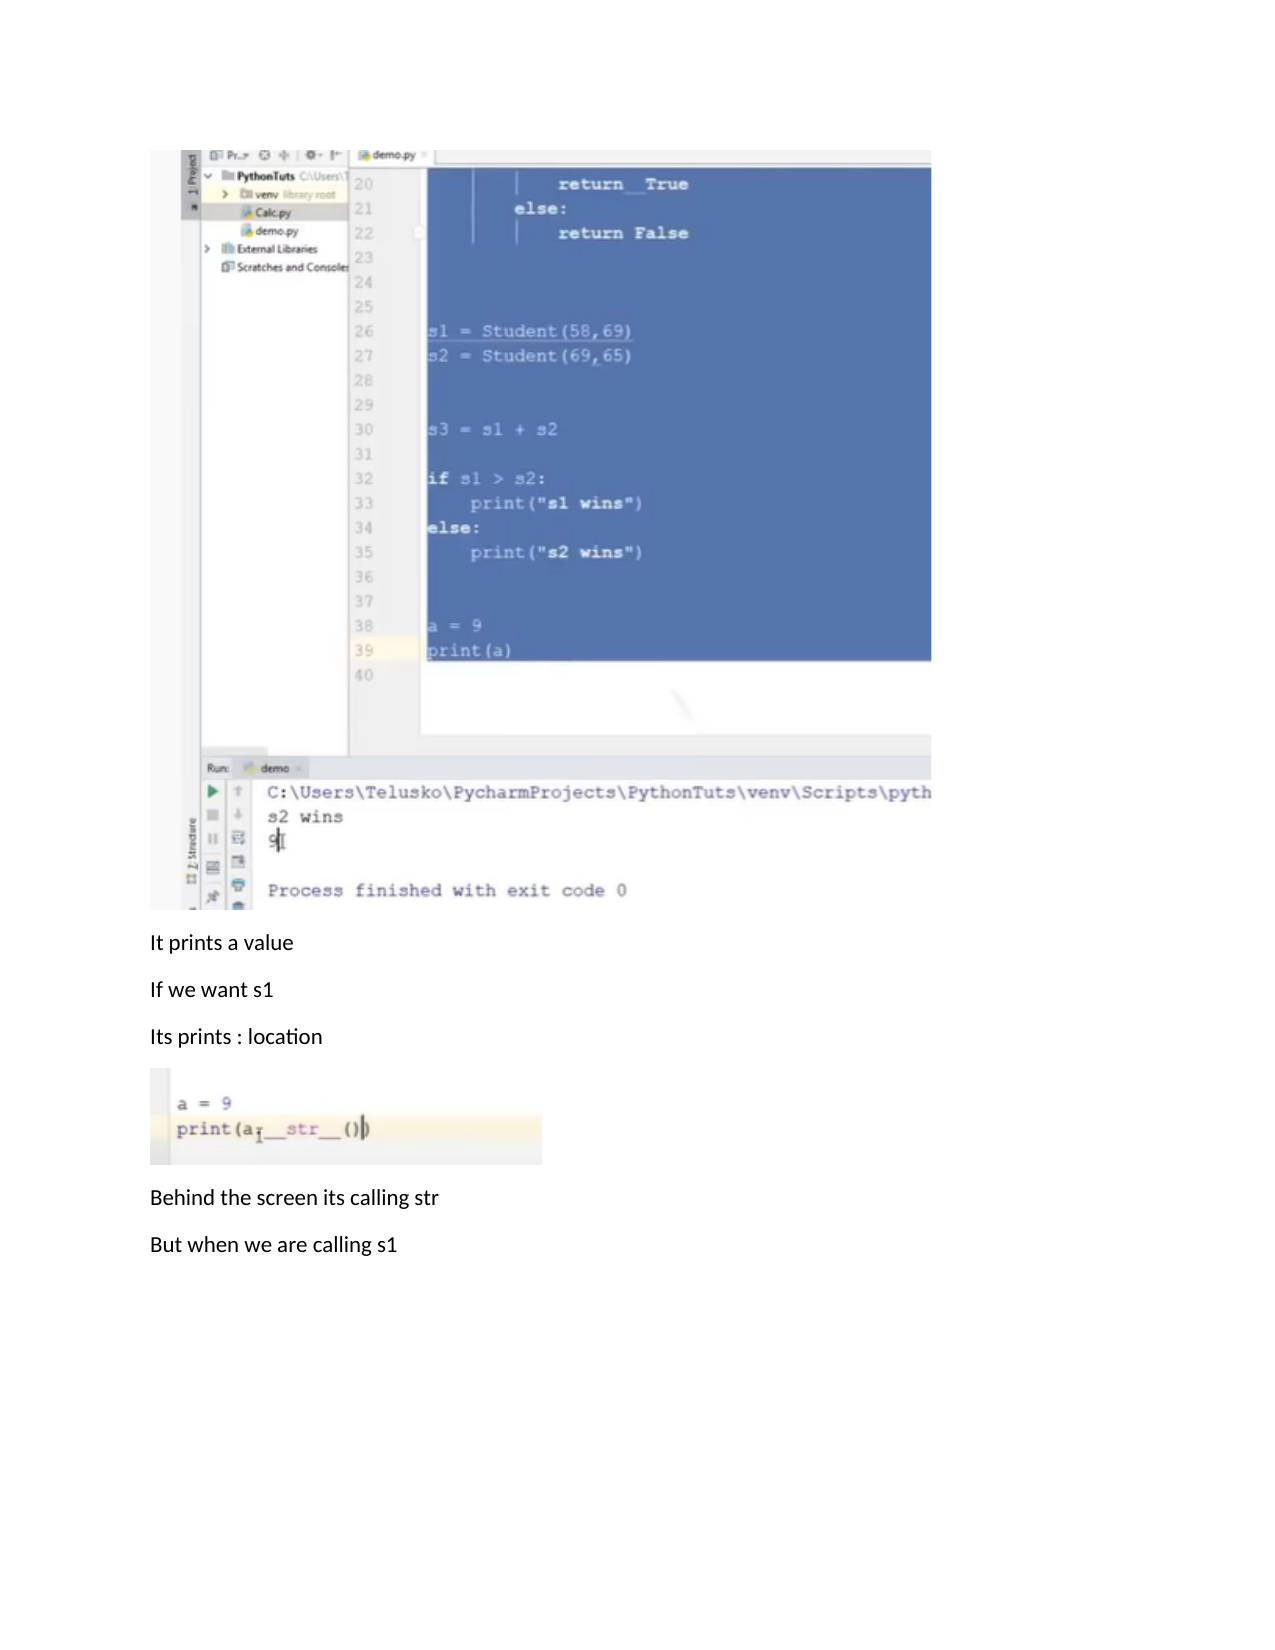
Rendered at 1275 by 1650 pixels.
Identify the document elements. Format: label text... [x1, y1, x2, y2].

picture [150, 150, 932, 910]
text Its prints : location [150, 1022, 1125, 1050]
text It prints a value [150, 928, 1125, 956]
picture [150, 1068, 543, 1165]
text But when we are calling s1 [150, 1230, 1125, 1258]
text Behind the screen its calling str [150, 1183, 1125, 1211]
text If we want s1 [150, 975, 1125, 1003]
